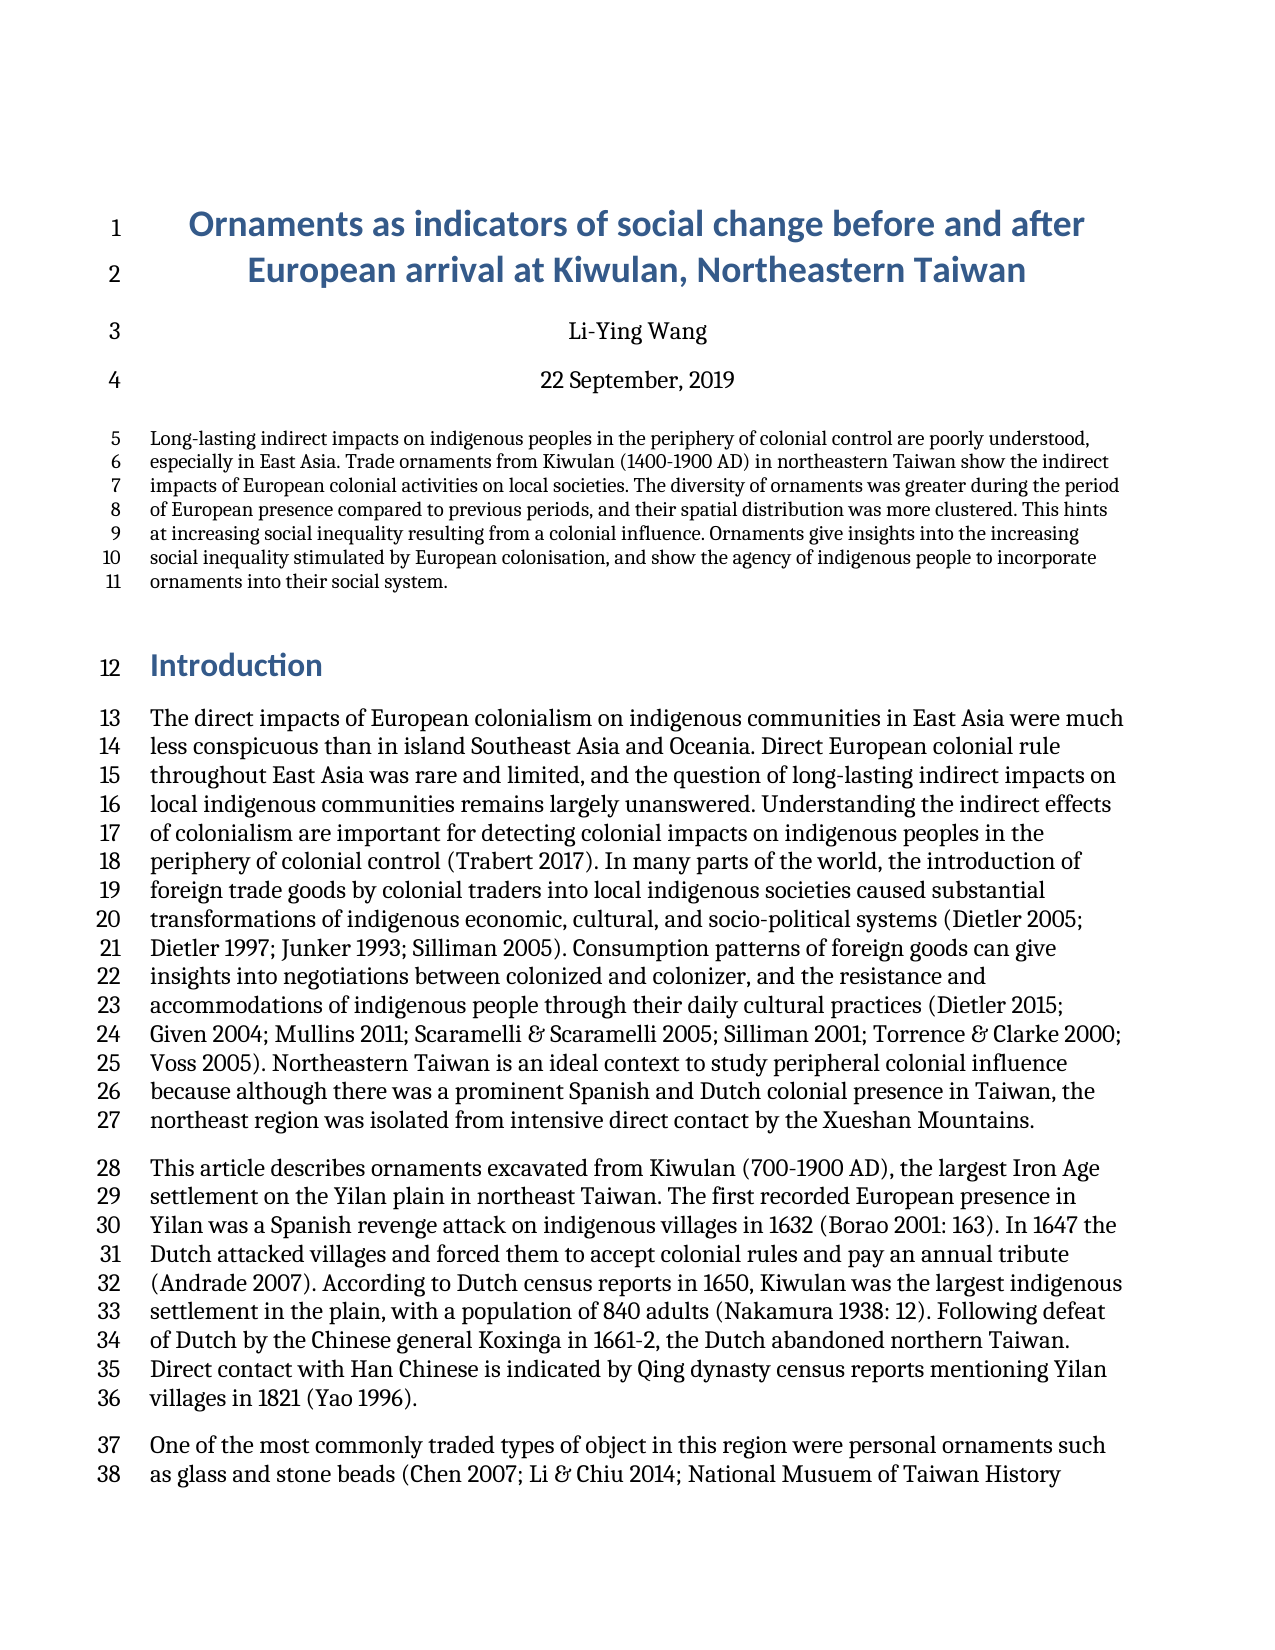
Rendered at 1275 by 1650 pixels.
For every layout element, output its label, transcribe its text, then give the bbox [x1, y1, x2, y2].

text 22 September, 2019 [150, 366, 1125, 395]
text Li-Ying Wang [150, 317, 1125, 345]
text Long-lasting indirect impacts on indigenous peoples in the periphery of colonial control are poorly understood, especially in East Asia. Trade ornaments from Kiwulan (1400-1900 AD) in northeastern Taiwan show the indirect impacts of European colonial activities on local societies. The diversity of ornaments was greater during the period of European presence compared to previous periods, and their spatial distribution was more clustered. This hints at increasing social inequality resulting from a colonial influence. Ornaments give insights into the increasing social inequality stimulated by European colonisation, and show the agency of indigenous people to incorporate ornaments into their social system. [150, 426, 1125, 594]
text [150, 1431, 1125, 1488]
title Ornaments as indicators of social change before and after European arrival at Kiwulan, Northeastern Taiwan [150, 200, 1125, 292]
text The direct impacts of European colonialism on indigenous communities in East Asia were much less conspicuous than in island Southeast Asia and Oceania. Direct European colonial rule throughout East Asia was rare and limited, and the question of long-lasting indirect impacts on local indigenous communities remains largely unanswered. Understanding the indirect effects of colonialism are important for detecting colonial impacts on indigenous peoples in the periphery of colonial control (Trabert 2017). In many parts of the world, the introduction of foreign trade goods by colonial traders into local indigenous societies caused substantial transformations of indigenous economic, cultural, and socio-political systems (Dietler 2005; Dietler 1997; Junker 1993; Silliman 2005). Consumption patterns of foreign goods can give insights into negotiations between colonized and colonizer, and the resistance and accommodations of indigenous people through their daily cultural practices (Dietler 2015; Given 2004; Mullins 2011; Scaramelli & Scaramelli 2005; Silliman 2001; Torrence & Clarke 2000; Voss 2005). Northeastern Taiwan is an ideal context to study peripheral colonial influence because although there was a prominent Spanish and Dutch colonial presence in Taiwan, the northeast region was isolated from intensive direct contact by the Xueshan Mountains. [150, 703, 1125, 1135]
subtitle Introduction [150, 644, 1125, 685]
text This article describes ornaments excavated from Kiwulan (700-1900 AD), the largest Iron Age settlement on the Yilan plain in northeast Taiwan. The first recorded European presence in Yilan was a Spanish revenge attack on indigenous villages in 1632 (Borao 2001: 163). In 1647 the Dutch attacked villages and forced them to accept colonial rules and pay an annual tribute (Andrade 2007). According to Dutch census reports in 1650, Kiwulan was the largest indigenous settlement in the plain, with a population of 840 adults (Nakamura 1938: 12). Following defeat of Dutch by the Chinese general Koxinga in 1661-2, the Dutch abandoned northern Taiwan. Direct contact with Han Chinese is indicated by Qing dynasty census reports mentioning Yilan villages in 1821 (Yao 1996). [150, 1153, 1125, 1412]
